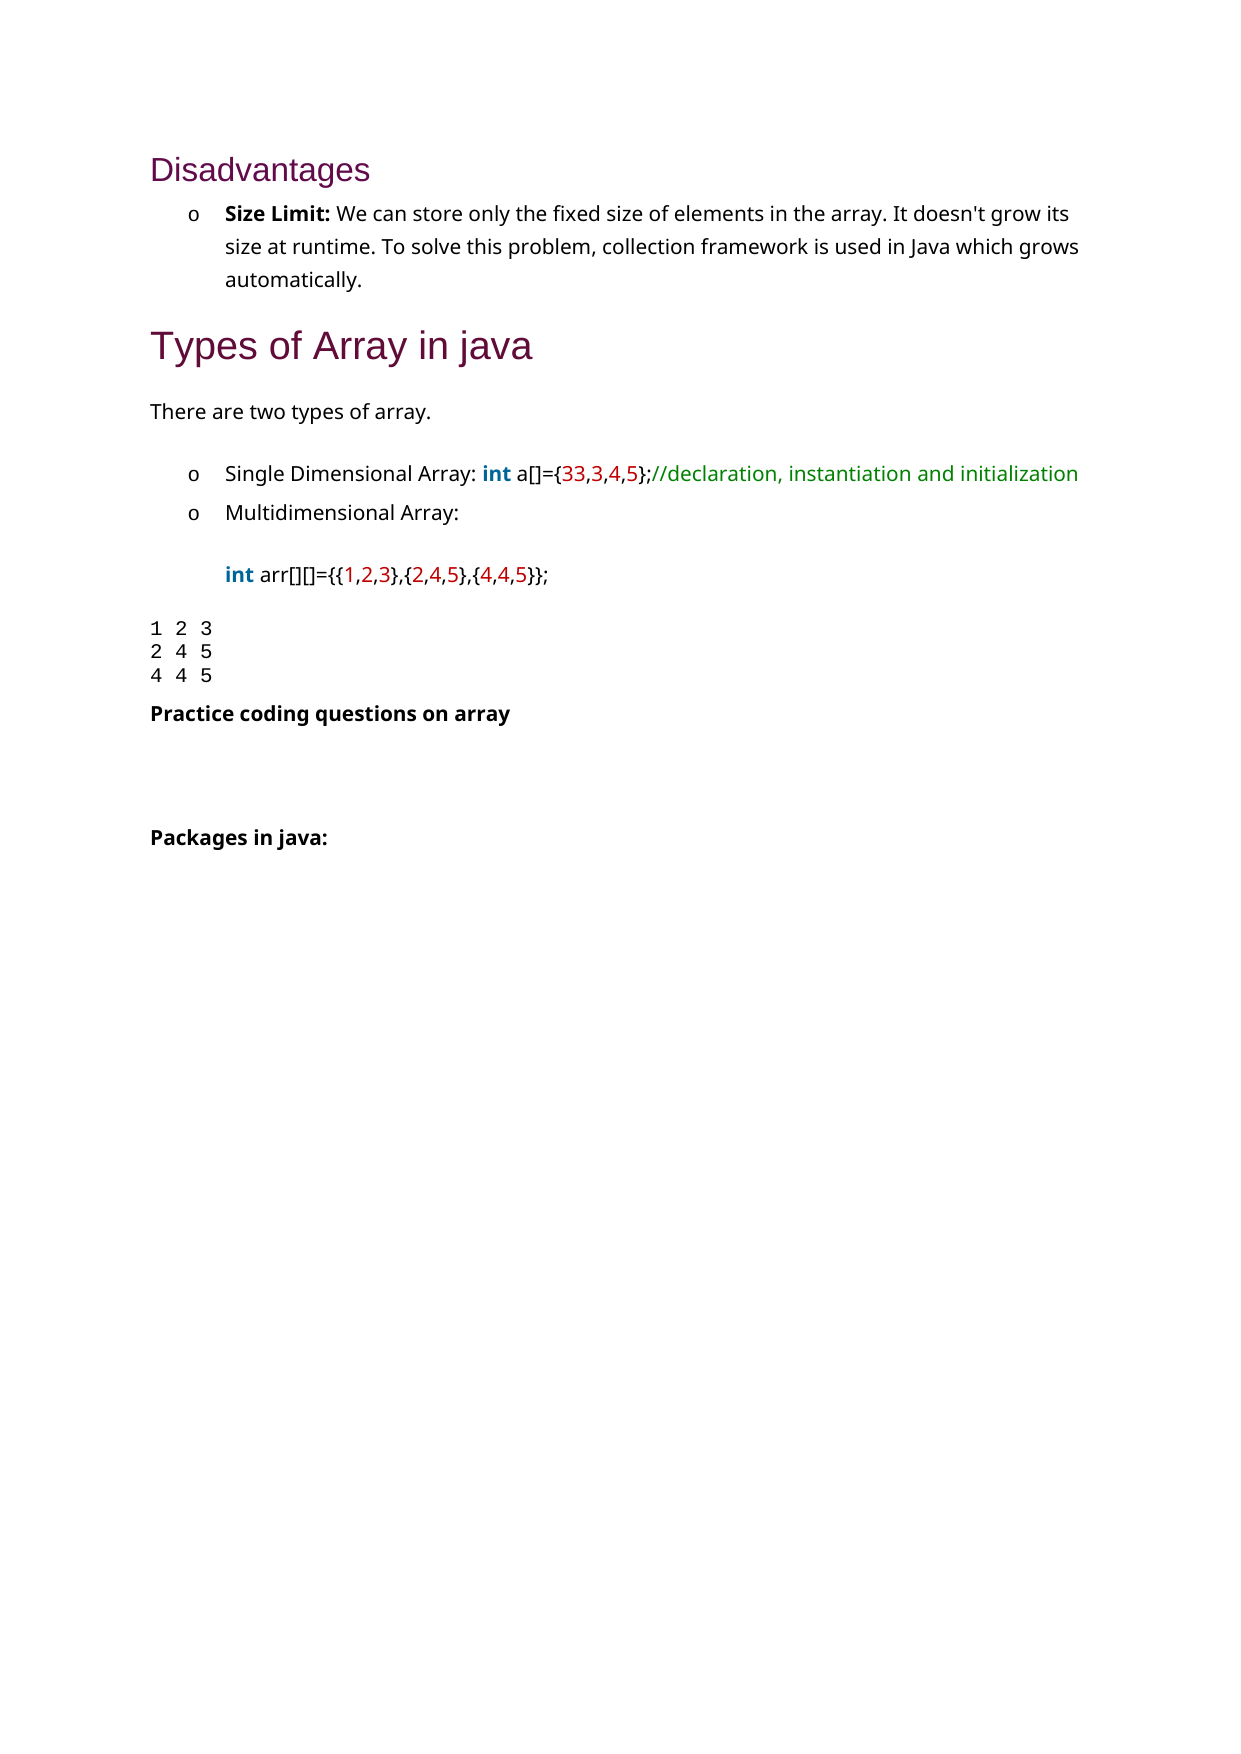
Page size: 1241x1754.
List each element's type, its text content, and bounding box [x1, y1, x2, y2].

text Practice coding questions on array [150, 695, 1090, 728]
text 2 4 5 [150, 641, 1090, 665]
list Multidimensional Array: [187, 494, 1090, 527]
subtitle Disadvantages [150, 150, 1090, 188]
list Size Limit: We can store only the fixed size of elements in the array. It doesn't grow its size at runtime. To solve this problem, collection framework is used in Java which grows automatically. [187, 195, 1090, 293]
list Single Dimensional Array: int a[]={33,3,4,5};//declaration, instantiation and initialization [187, 455, 1090, 487]
text 1 2 3 [150, 618, 1090, 641]
subtitle Types of Array in java [150, 322, 1090, 368]
text 4 4 5 [150, 665, 1090, 689]
text int arr[][]={{1,2,3},{2,4,5},{4,4,5}}; [225, 556, 1090, 588]
text Packages in java: [150, 819, 1090, 852]
text There are two types of array. [150, 397, 1090, 426]
